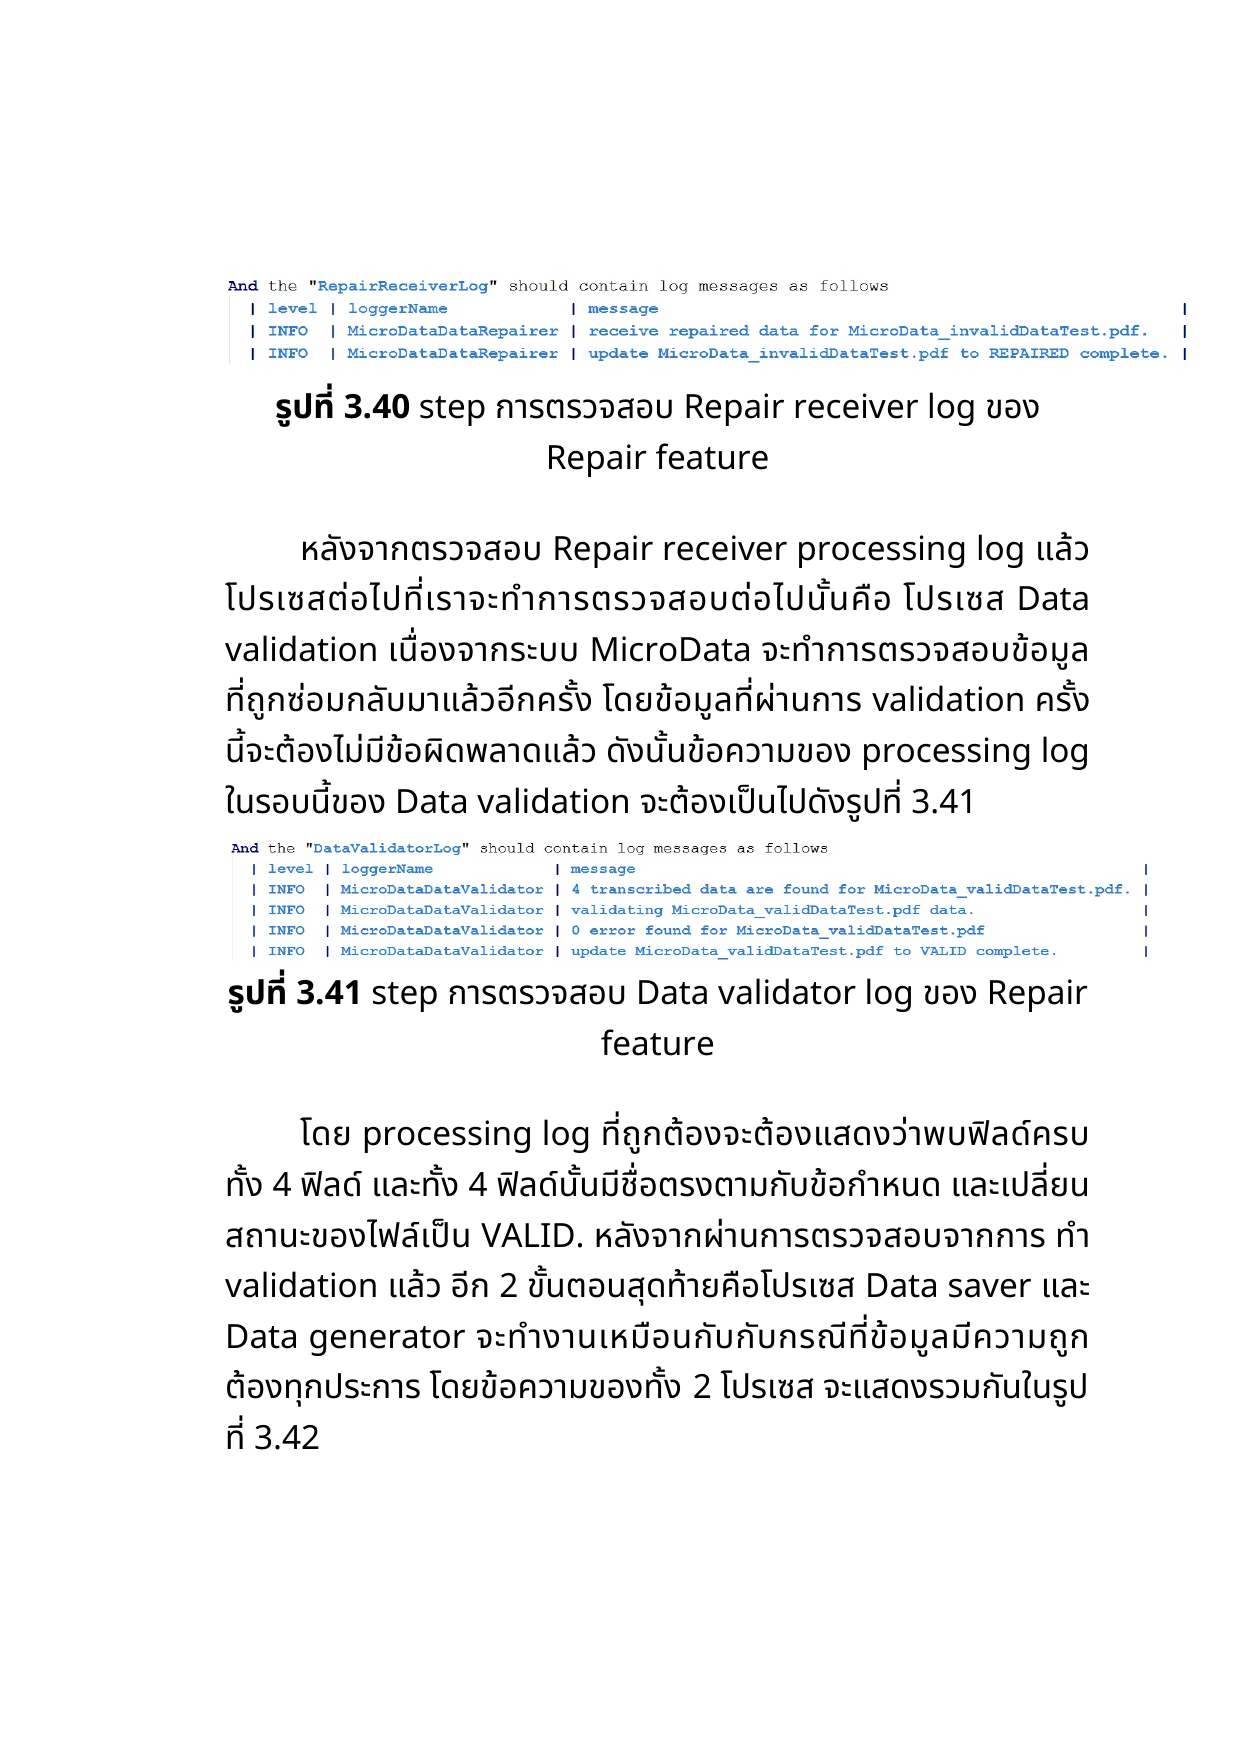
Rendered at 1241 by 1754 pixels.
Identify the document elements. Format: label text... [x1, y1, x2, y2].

text รูปที่ 3.40 step การตรวจสอบ Repair receiver log ของ Repair feature [225, 383, 1090, 479]
picture [225, 270, 1200, 383]
picture [225, 828, 1149, 969]
text โดย processing log ที่ถูกต้องจะต้องแสดงว่าพบฟิลด์ครบทั้ง 4 ฟิลด์ และทั้ง 4 ฟิลด์นั้นมีชื่อตรงตามกับข้อกำหนด และเปลี่ยนสถานะของไฟล์เป็น VALID. หลังจากผ่านการตรวจสอบจากการ ทำ validation แล้ว อีก 2 ขั้นตอนสุดท้ายคือโปรเซส Data saver และ Data generator จะทำงานเหมือนกับกับกรณีที่ข้อมูลมีความถูกต้องทุกประการ โดยข้อความของทั้ง 2 โปรเซส จะแสดงรวมกันในรูปที่ 3.42 [225, 1110, 1090, 1464]
text รูปที่ 3.41 step การตรวจสอบ Data validator log ของ Repair feature [225, 969, 1090, 1065]
text หลังจากตรวจสอบ Repair receiver processing log แล้ว โปรเซสต่อไปที่เราจะทำการตรวจสอบต่อไปนั้นคือ โปรเซส Data validation เนื่องจากระบบ MicroData จะทำการตรวจสอบข้อมูลที่ถูกซ่อมกลับมาแล้วอีกครั้ง โดยข้อมูลที่ผ่านการ validation ครั้งนี้จะต้องไม่มีข้อผิดพลาดแล้ว ดังนั้นข้อความของ processing log ในรอบนี้ของ Data validation จะต้องเป็นไปดังรูปที่ 3.41 [225, 524, 1090, 828]
